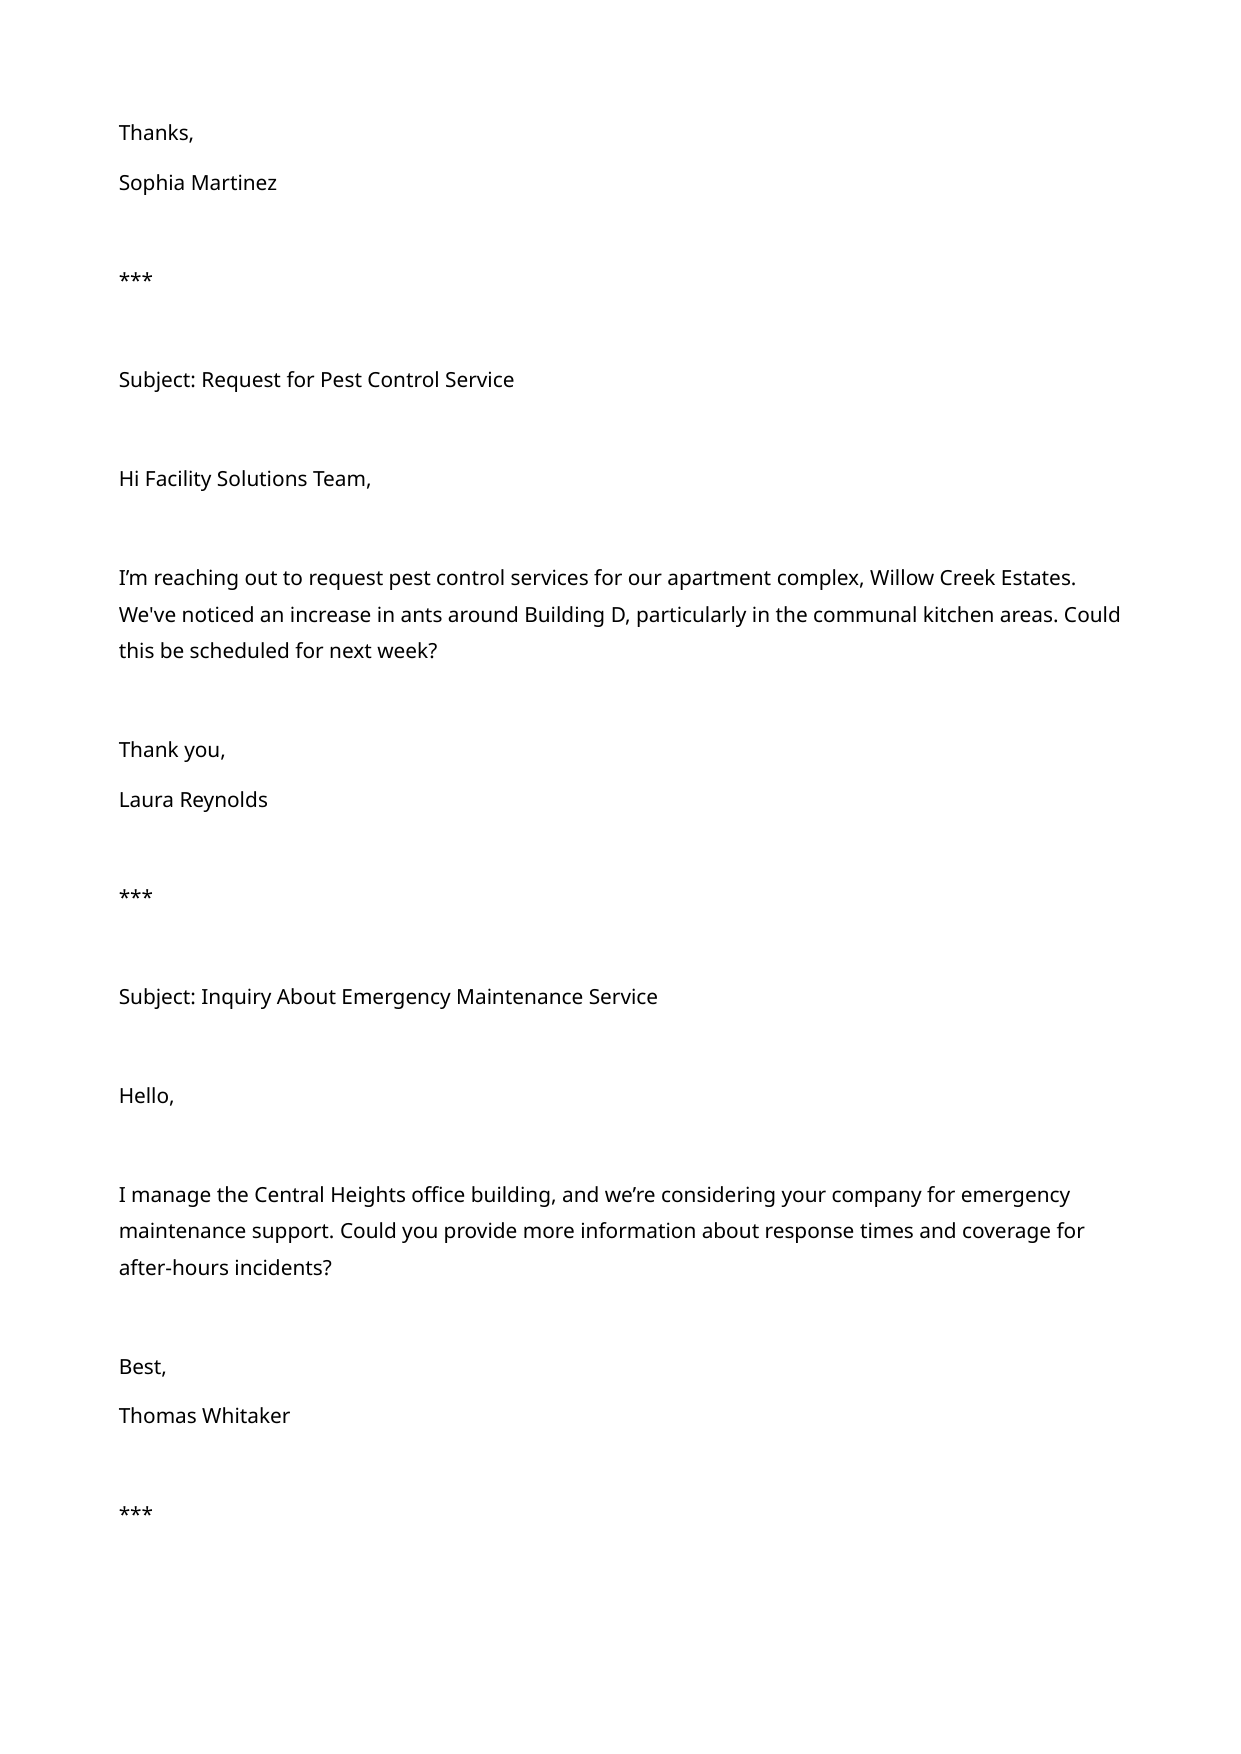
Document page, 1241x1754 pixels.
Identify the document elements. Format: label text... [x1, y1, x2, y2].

text Thanks, [118, 118, 1122, 147]
text Hi Facility Solutions Team, [118, 464, 1122, 493]
text Laura Reynolds [118, 785, 1122, 813]
text Best, [118, 1352, 1122, 1381]
text *** [118, 1500, 1122, 1529]
text *** [118, 267, 1122, 295]
text I manage the Central Heights office building, and we’re considering your company for emergency maintenance support. Could you provide more information about response times and coverage for after-hours incidents? [118, 1180, 1122, 1282]
text Thomas Whitaker [118, 1402, 1122, 1430]
text Hello, [118, 1081, 1122, 1109]
text Thank you, [118, 735, 1122, 764]
text Sophia Martinez [118, 168, 1122, 196]
text I’m reaching out to request pest control services for our apartment complex, Willow Creek Estates. We've noticed an increase in ants around Building D, particularly in the communal kitchen areas. Could this be scheduled for next week? [118, 563, 1122, 665]
text Subject: Request for Pest Control Service [118, 365, 1122, 394]
text *** [118, 883, 1122, 912]
text Subject: Inquiry About Emergency Maintenance Service [118, 982, 1122, 1011]
